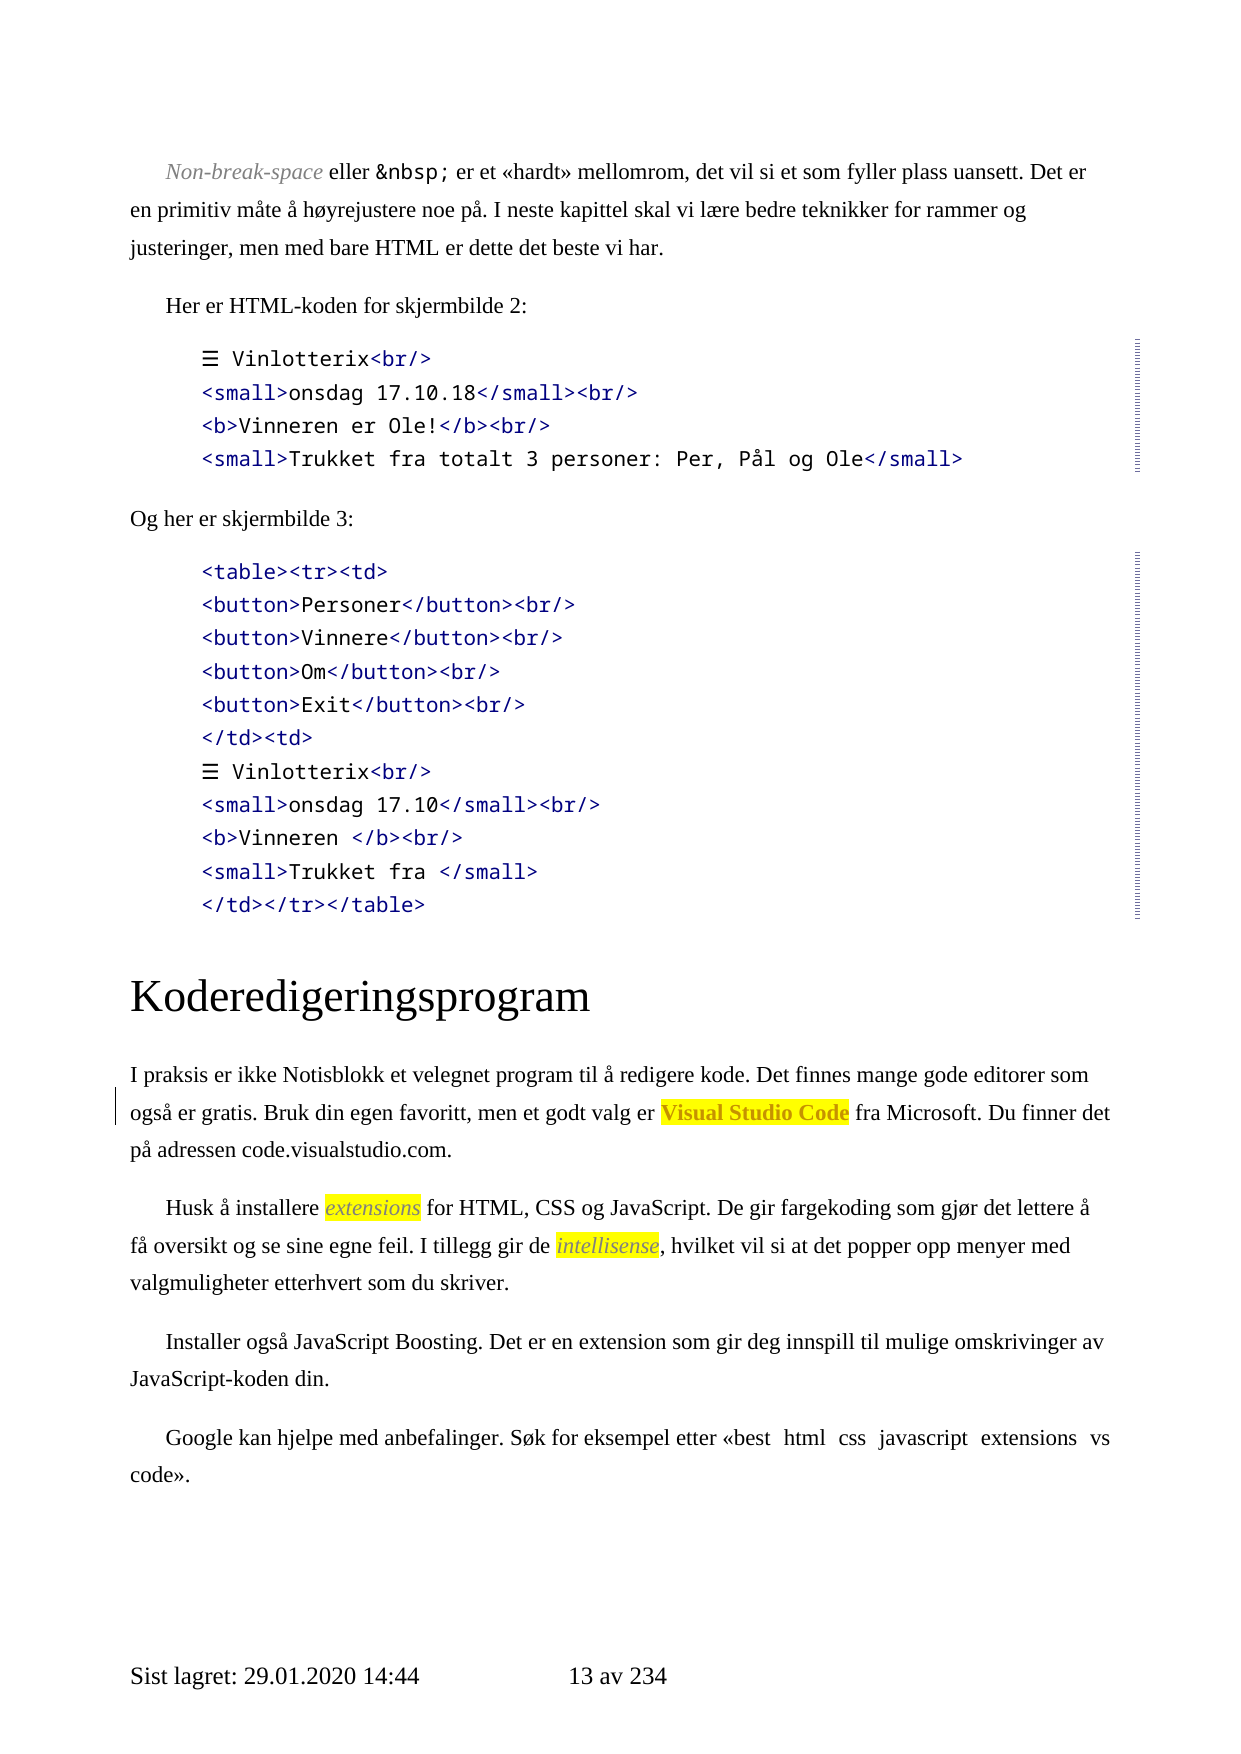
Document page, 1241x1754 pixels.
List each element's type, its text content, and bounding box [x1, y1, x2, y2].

text I praksis er ikke Notisblokk et velegnet program til å redigere kode. Det finnes mange gode editorer som også er gratis. Bruk din egen favoritt, men et godt valg er Visual Studio Code fra Microsoft. Du finner det på adressen code.visualstudio.com. [130, 1050, 1110, 1162]
text Og her er skjermbilde 3: [130, 493, 1110, 531]
text Her er HTML-koden for skjermbilde 2: [130, 281, 1110, 318]
text Google kan hjelpe med anbefalinger. Søk for eksempel etter «best html css javascript extensions vs code». [130, 1412, 1110, 1487]
text Koderedigeringsprogram [130, 968, 1110, 1021]
text Installer også JavaScript Boosting. Det er en extension som gir deg innspill til mulige omskrivinger av JavaScript-koden din. [130, 1317, 1110, 1392]
text ☰ Vinlotterix<br/> <small>onsdag 17.10.18</small><br/> <b>Vinneren er Ole!</b><br/> <small>Trukket fra totalt 3 personer: Per, Pål og Ole</small> [201, 339, 1140, 473]
text Husk å installere extensions for HTML, CSS og JavaScript. De gir fargekoding som gjør det lettere å få oversikt og se sine egne feil. I tillegg gir de intellisense, hvilket vil si at det popper opp menyer med valgmuligheter etterhvert som du skriver. [130, 1183, 1110, 1296]
text <table><tr><td> <button>Personer</button><br/> <button>Vinnere</button><br/> <button>Om</button><br/> <button>Exit</button><br/> </td><td> ☰ Vinlotterix<br/> <small>onsdag 17.10</small><br/> <b>Vinneren </b><br/> <small>Trukket fra </small> </td></tr></table> [201, 552, 1140, 918]
text Non-break-space eller &nbsp; er et «hardt» mellomrom, det vil si et som fyller plass uansett. Det er en primitiv måte å høyrejustere noe på. I neste kapittel skal vi lære bedre teknikker for rammer og justeringer, men med bare HTML er dette det beste vi har. [130, 148, 1110, 260]
